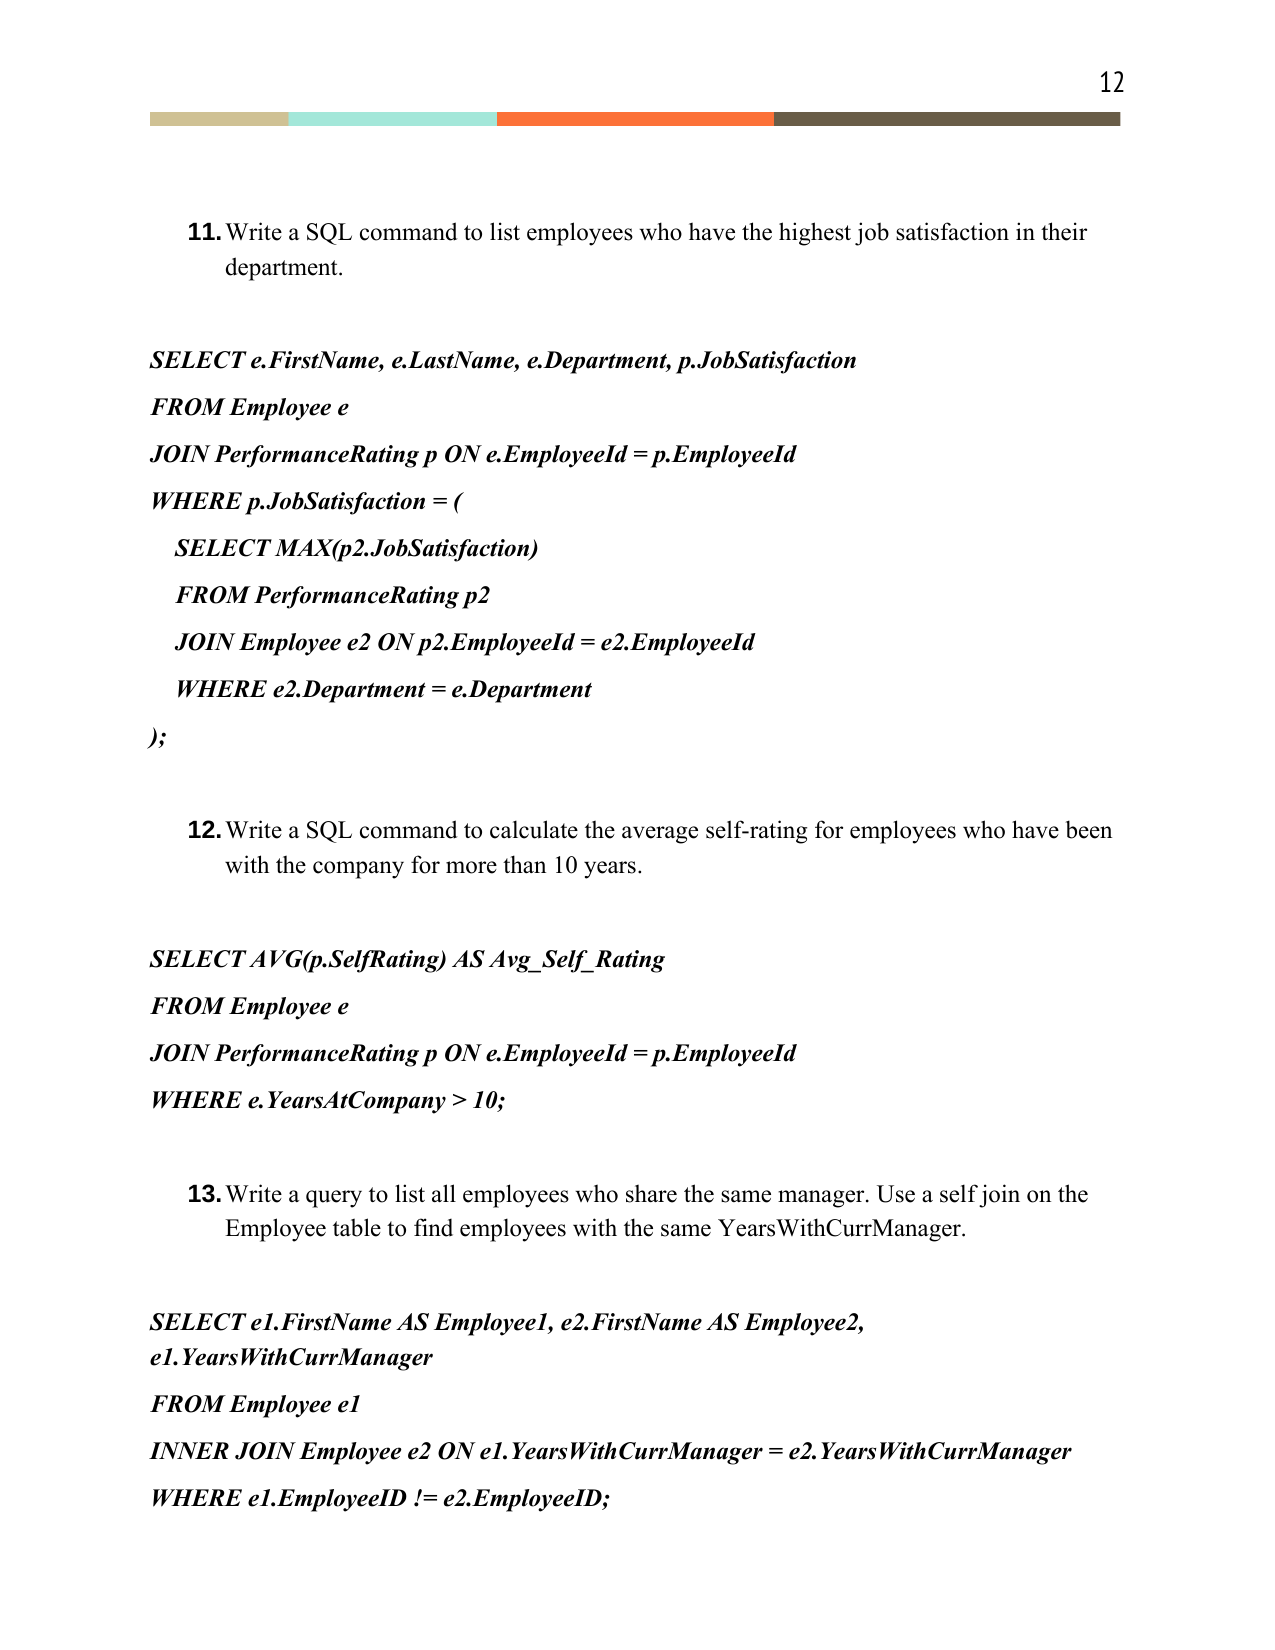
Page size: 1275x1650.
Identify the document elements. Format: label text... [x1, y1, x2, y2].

text FROM PerformanceRating p2 [150, 580, 1125, 609]
text JOIN PerformanceRating p ON e.EmployeeId = p.EmployeeId [150, 439, 1125, 468]
text WHERE e1.EmployeeID != e2.EmployeeID; [150, 1483, 1125, 1511]
list Write a query to list all employees who share the same manager. Use a self join on the Employee table to find employees with the same YearsWithCurrManager. [187, 1179, 1125, 1242]
text WHERE e2.Department = e.Department [150, 674, 1125, 703]
text INNER JOIN Employee e2 ON e1.YearsWithCurrManager = e2.YearsWithCurrManager [150, 1436, 1125, 1464]
text FROM Employee e [150, 991, 1125, 1019]
list Write a SQL command to calculate the average self-rating for employees who have been with the company for more than 10 years. [187, 815, 1125, 879]
text SELECT e1.FirstName AS Employee1, e2.FirstName AS Employee2, e1.YearsWithCurrManager [150, 1307, 1125, 1371]
text FROM Employee e [150, 392, 1125, 421]
text SELECT e.FirstName, e.LastName, e.Department, p.JobSatisfaction [150, 346, 1125, 374]
text SELECT MAX(p2.JobSatisfaction) [150, 533, 1125, 562]
text SELECT AVG(p.SelfRating) AS Avg_Self_Rating [150, 944, 1125, 973]
text JOIN PerformanceRating p ON e.EmployeeId = p.EmployeeId [150, 1038, 1125, 1067]
text FROM Employee e1 [150, 1389, 1125, 1417]
picture [150, 112, 1121, 126]
text ); [150, 721, 1125, 750]
text WHERE e.YearsAtCompany > 10; [150, 1085, 1125, 1113]
text WHERE p.JobSatisfaction = ( [150, 486, 1125, 515]
text JOIN Employee e2 ON p2.EmployeeId = e2.EmployeeId [150, 627, 1125, 656]
list Write a SQL command to list employees who have the highest job satisfaction in their department. [187, 217, 1125, 280]
